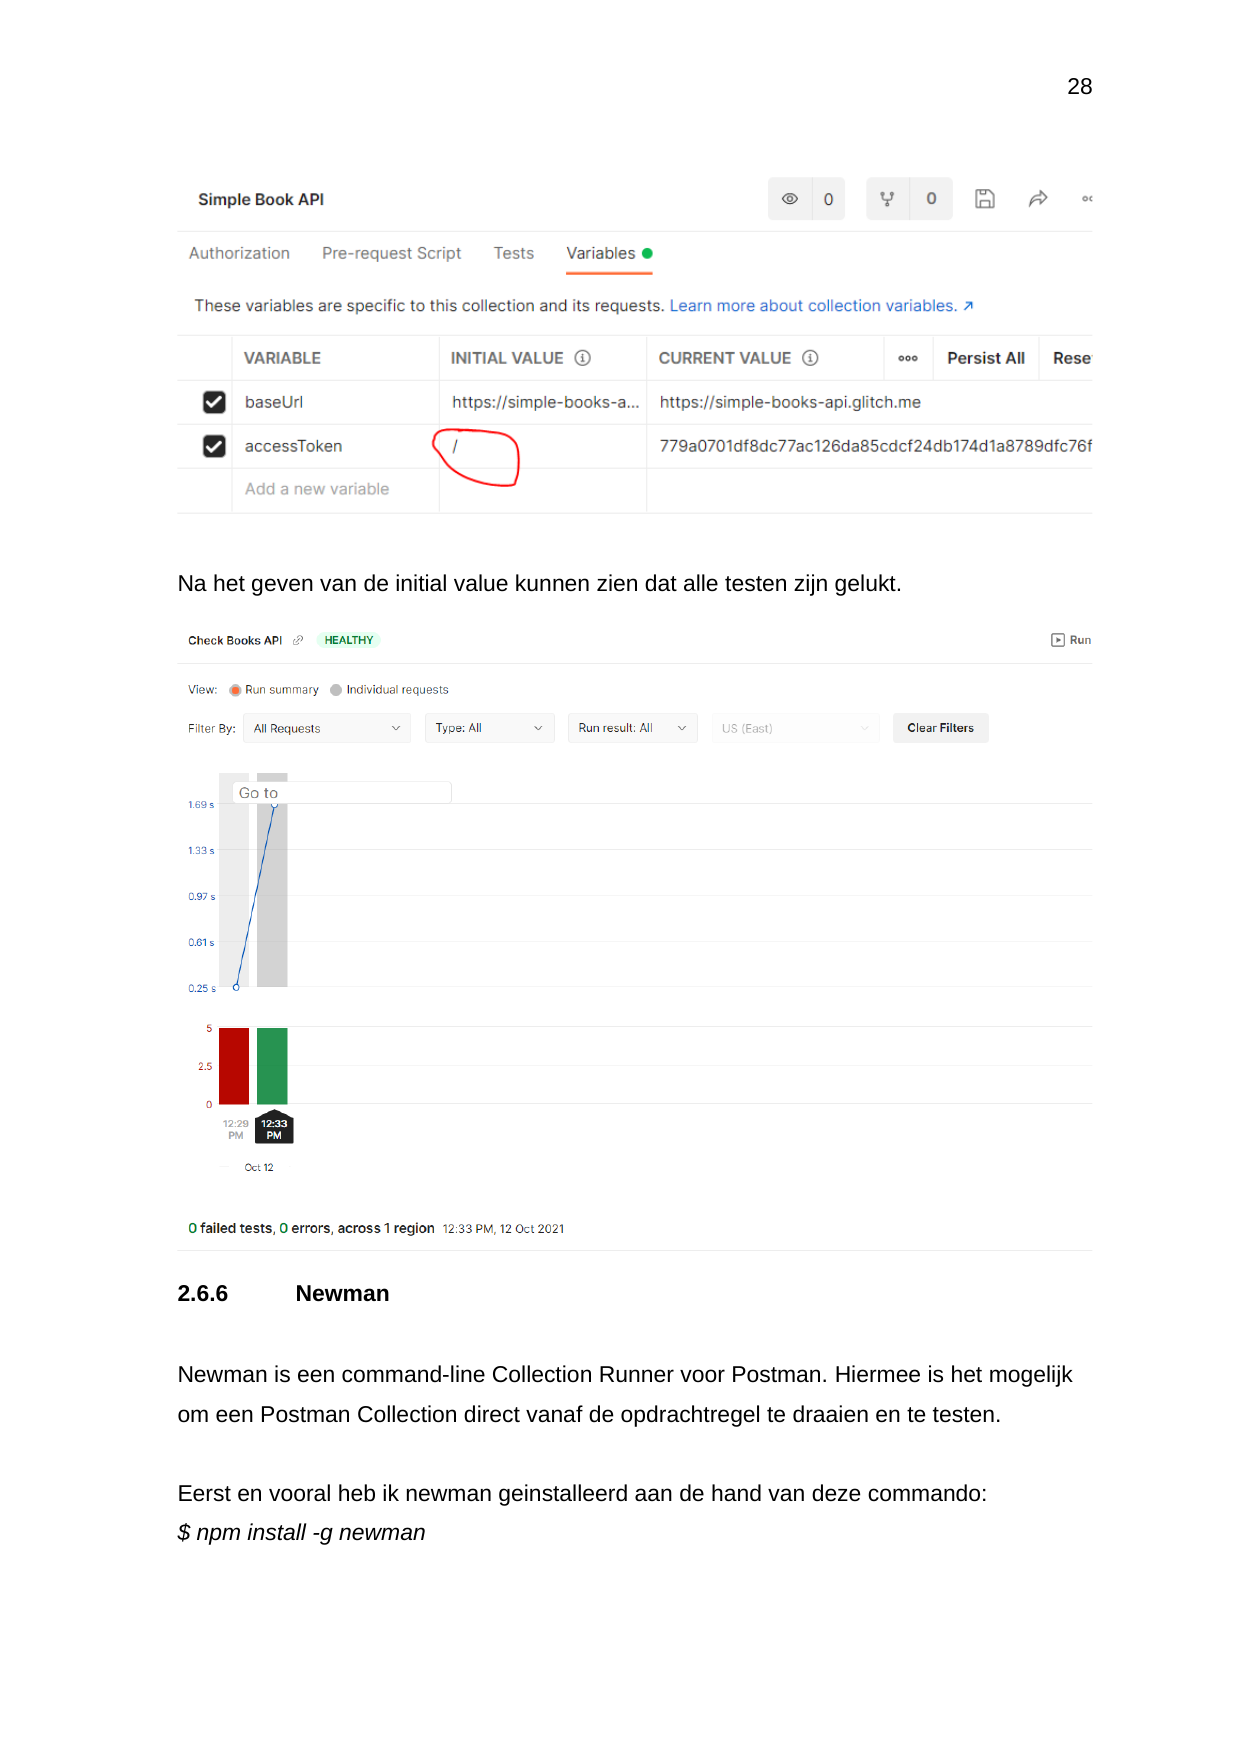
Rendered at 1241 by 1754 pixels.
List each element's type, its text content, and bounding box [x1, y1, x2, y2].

picture [177, 174, 1093, 517]
picture [177, 622, 1093, 1254]
text Eerst en vooral heb ik newman geinstalleerd aan de hand van deze commando: [177, 1480, 1092, 1506]
subtitle Newman [177, 1280, 1092, 1306]
text Newman is een command-line Collection Runner voor Postman. Hiermee is het mogelijk om een Postman Collection direct vanaf de opdrachtregel te draaien en te testen. [177, 1361, 1092, 1427]
text $ npm install -g newman [177, 1519, 1092, 1546]
text Na het geven van de initial value kunnen zien dat alle testen zijn gelukt. [177, 569, 1092, 596]
